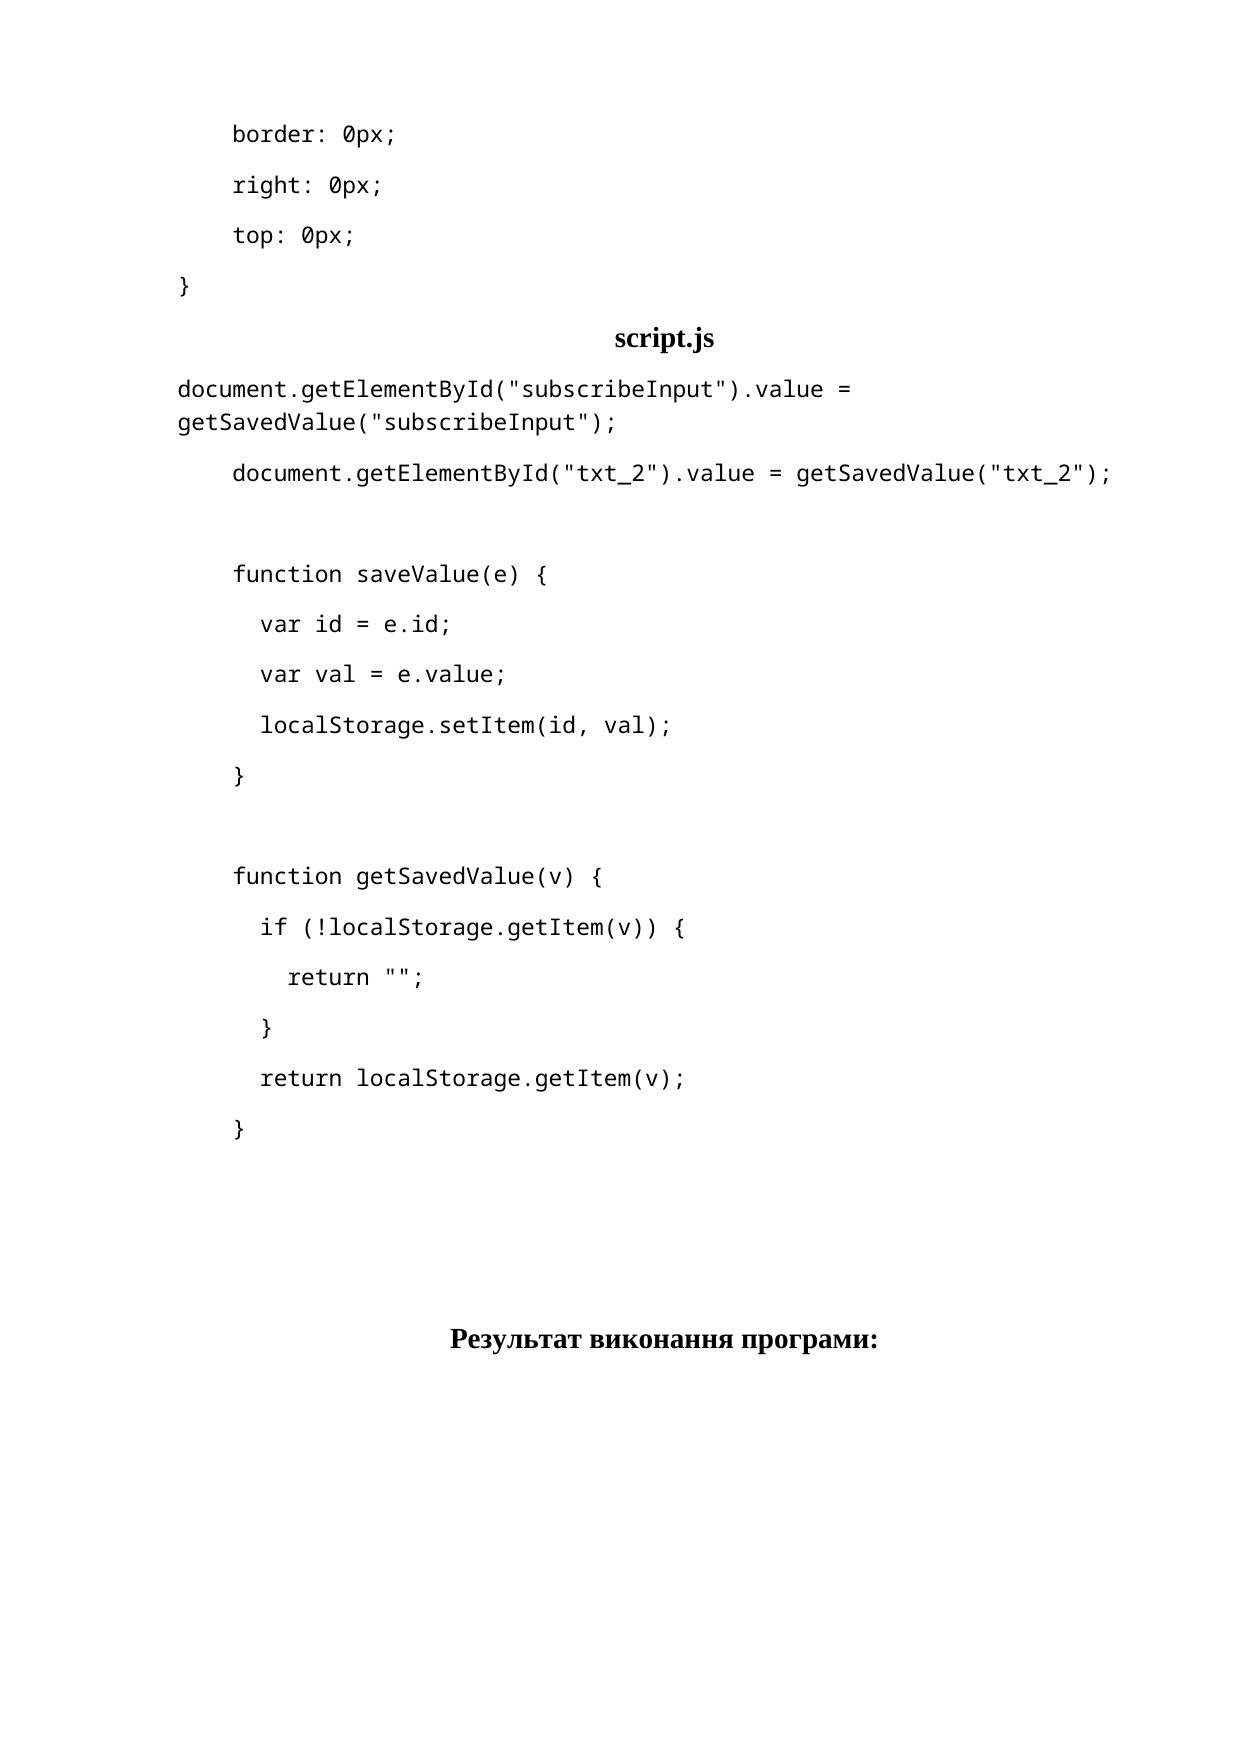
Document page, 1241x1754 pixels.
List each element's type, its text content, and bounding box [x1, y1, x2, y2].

text script.js [177, 320, 1152, 353]
text function saveValue(e) { [177, 558, 1152, 589]
text border: 0px; [177, 118, 1152, 149]
text Результат виконання програми: [177, 1321, 1152, 1354]
text return localStorage.getItem(v); [177, 1062, 1152, 1093]
text } [177, 1011, 1152, 1043]
text right: 0px; [177, 168, 1152, 200]
text top: 0px; [177, 219, 1152, 250]
text } [177, 269, 1152, 301]
text return ""; [177, 961, 1152, 992]
text if (!localStorage.getItem(v)) { [177, 911, 1152, 942]
text var val = e.value; [177, 658, 1152, 690]
text localStorage.setItem(id, val); [177, 709, 1152, 740]
text function getSavedValue(v) { [177, 860, 1152, 891]
text document.getElementById("txt_2").value = getSavedValue("txt_2"); [177, 457, 1152, 488]
text document.getElementById("subscribeInput").value = getSavedValue("subscribeInput"); [177, 373, 1152, 438]
text var id = e.id; [177, 608, 1152, 639]
text } [177, 1112, 1152, 1143]
text } [177, 759, 1152, 791]
